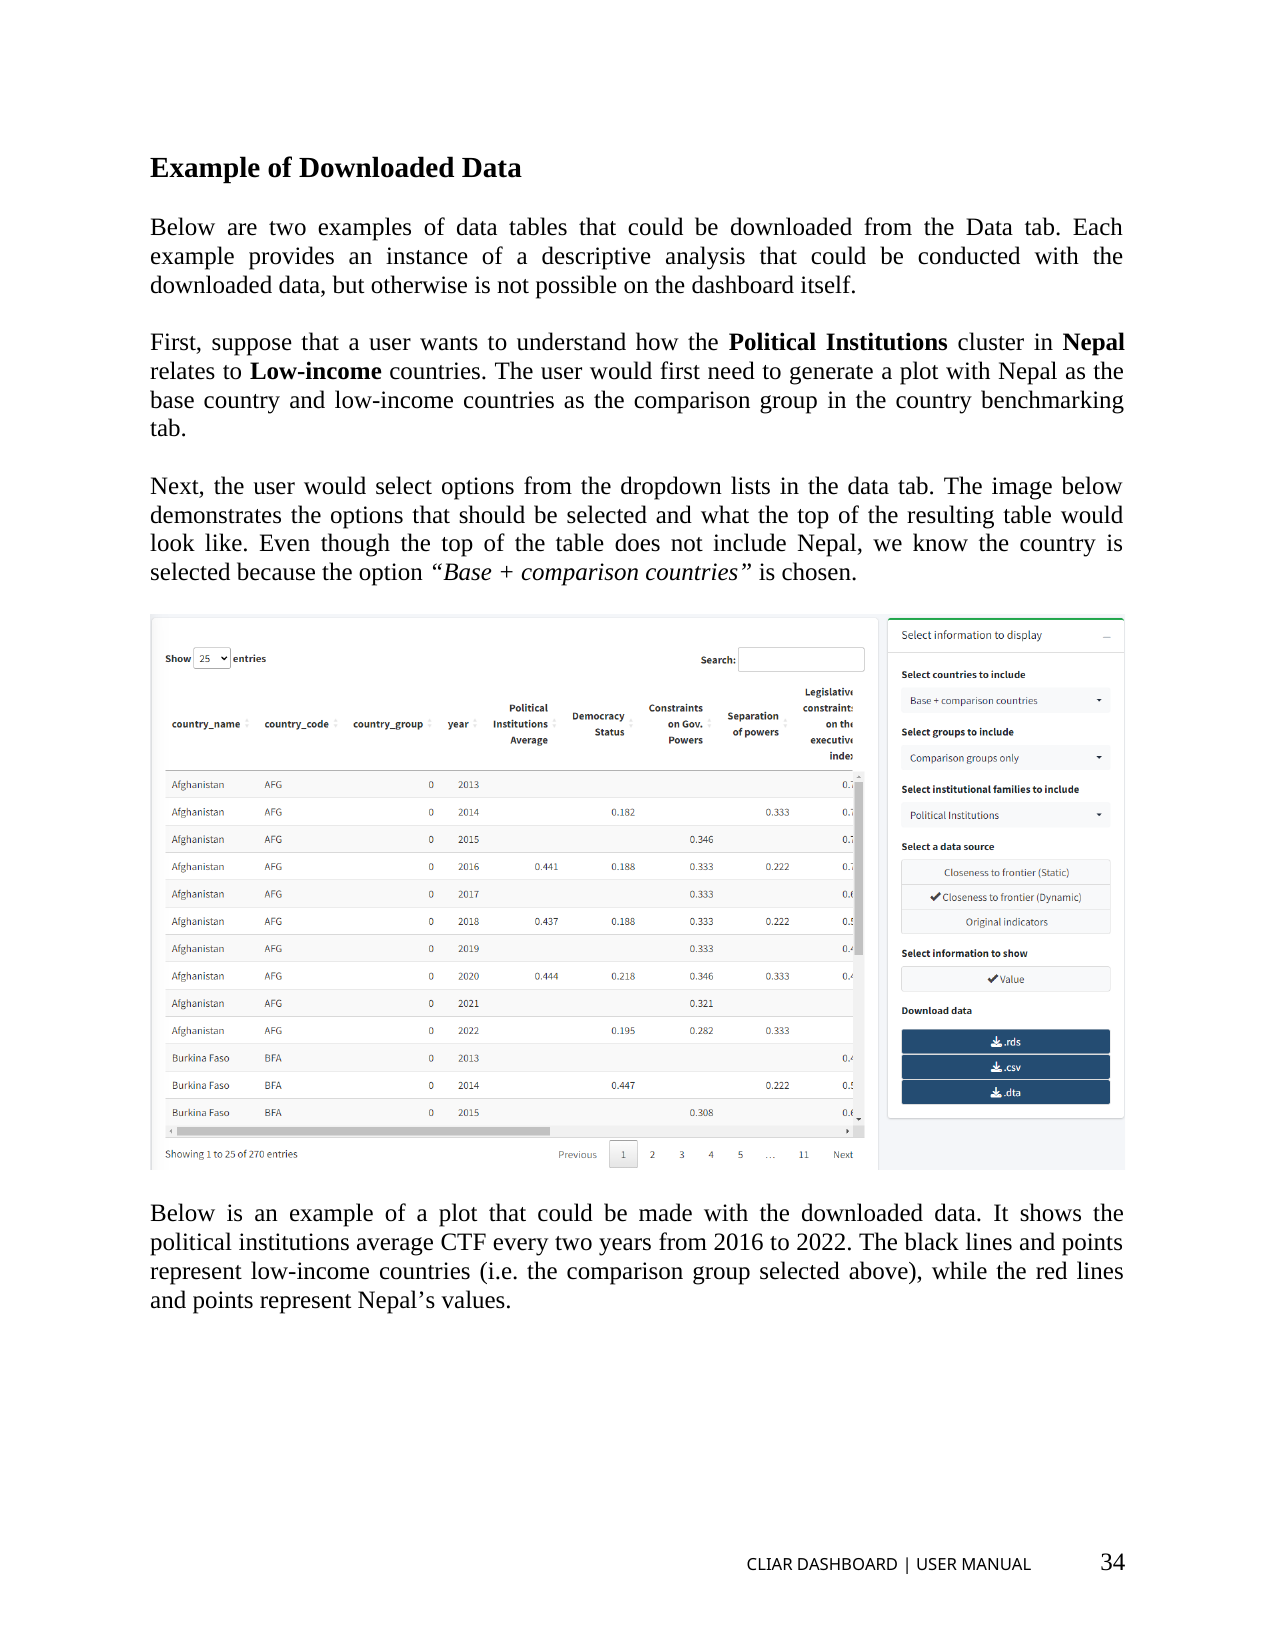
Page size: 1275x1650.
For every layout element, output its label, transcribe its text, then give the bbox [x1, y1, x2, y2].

subtitle Example of Downloaded Data [150, 150, 1125, 183]
text Below is an example of a plot that could be made with the downloaded data. It shows the political institutions average CTF every two years from 2016 to 2022. The black lines and points represent low-income countries (i.e. the comparison group selected above), while the red lines and points represent Nepal’s values. [150, 1198, 1125, 1313]
text Next, the user would select options from the dropdown lists in the data tab. The image below demonstrates the options that should be selected and what the top of the resulting table would look like. Even though the top of the table does not include Nepal, we know the country is selected because the option “Base + comparison countries” is chosen. [150, 471, 1125, 586]
picture [150, 614, 1125, 1170]
text Below are two examples of data tables that could be downloaded from the Data tab. Each example provides an instance of a descriptive analysis that could be conducted with the downloaded data, but otherwise is not possible on the dashboard itself. [150, 212, 1125, 298]
text First, suppose that a user wants to understand how the Political Institutions cluster in Nepal relates to Low-income countries. The user would first need to generate a plot with Nepal as the base country and low-income countries as the comparison group in the country benchmarking tab. [150, 327, 1125, 442]
